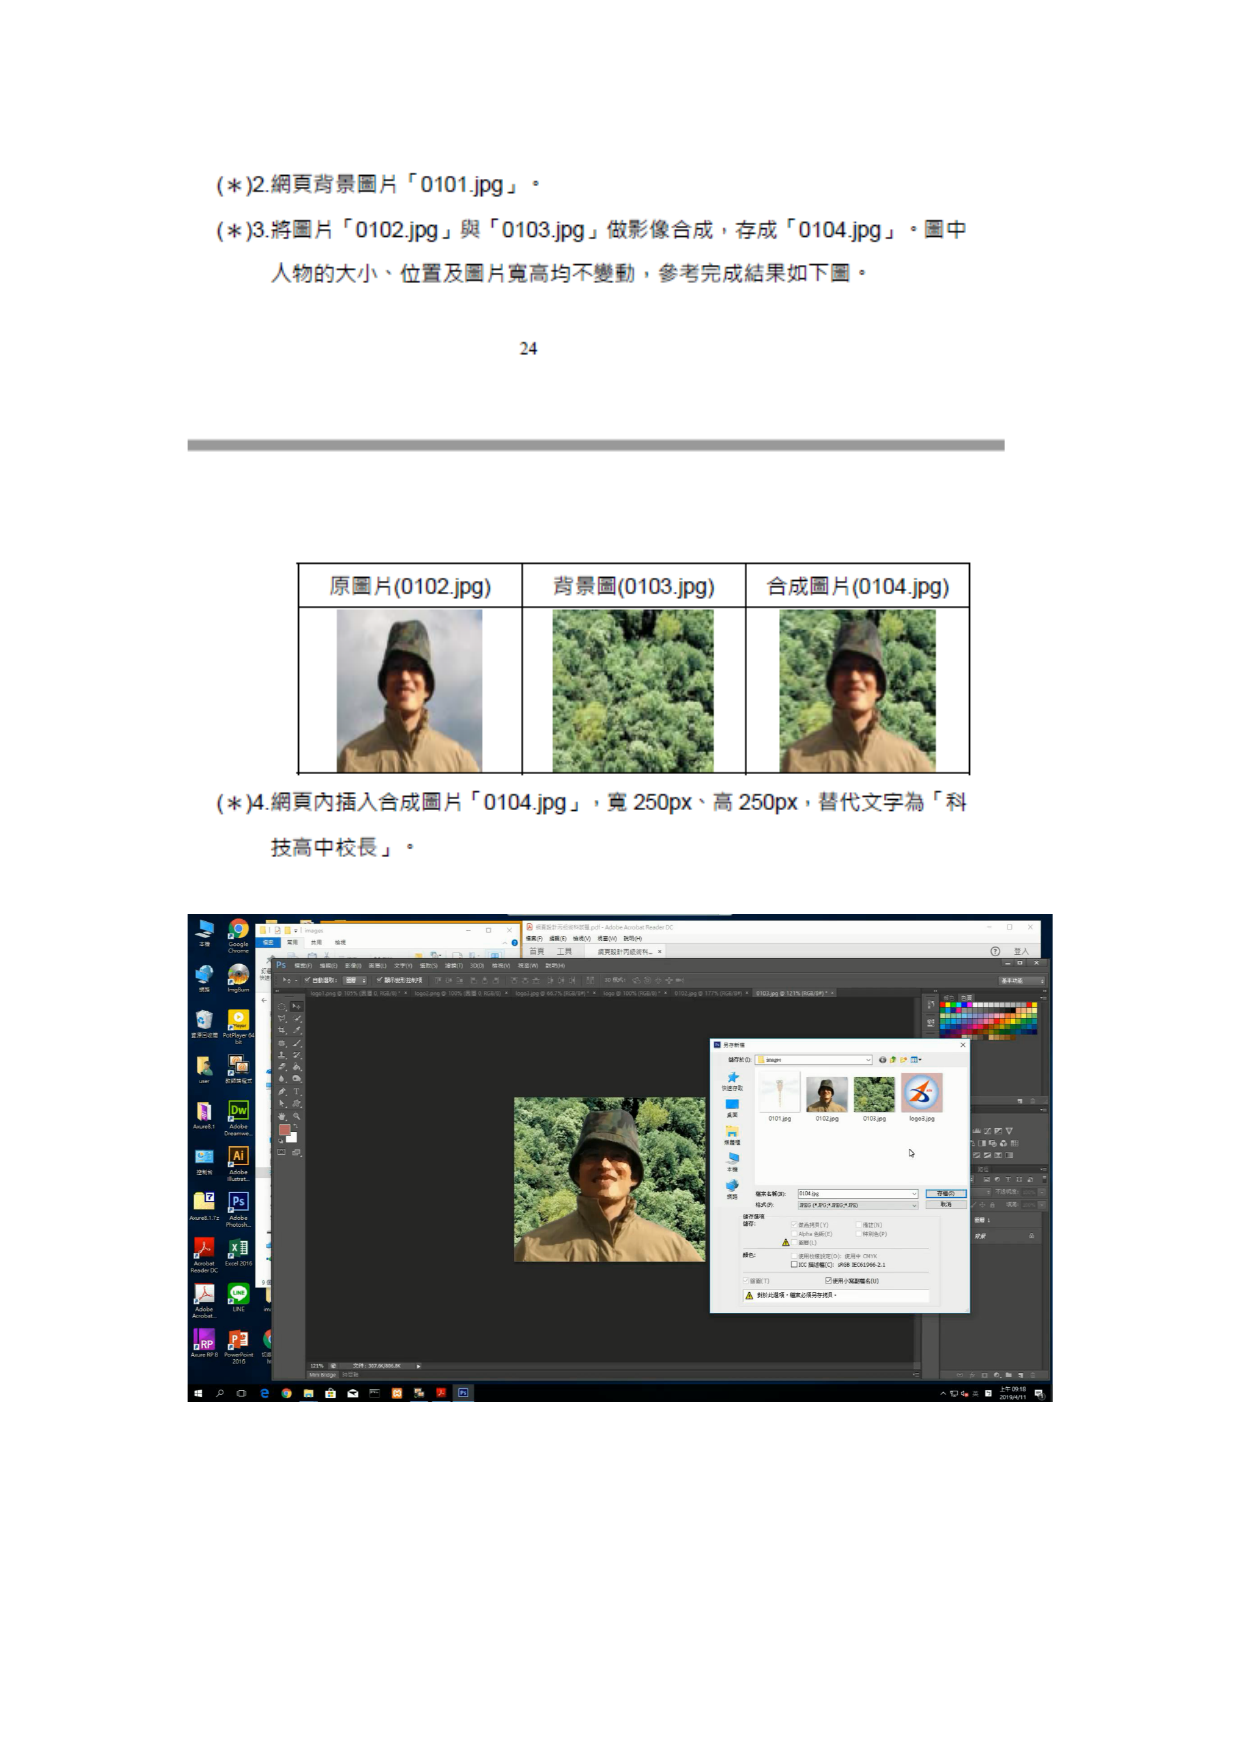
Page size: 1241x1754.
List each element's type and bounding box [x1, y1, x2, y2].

picture [187, 914, 1053, 1402]
picture [187, 164, 1005, 860]
